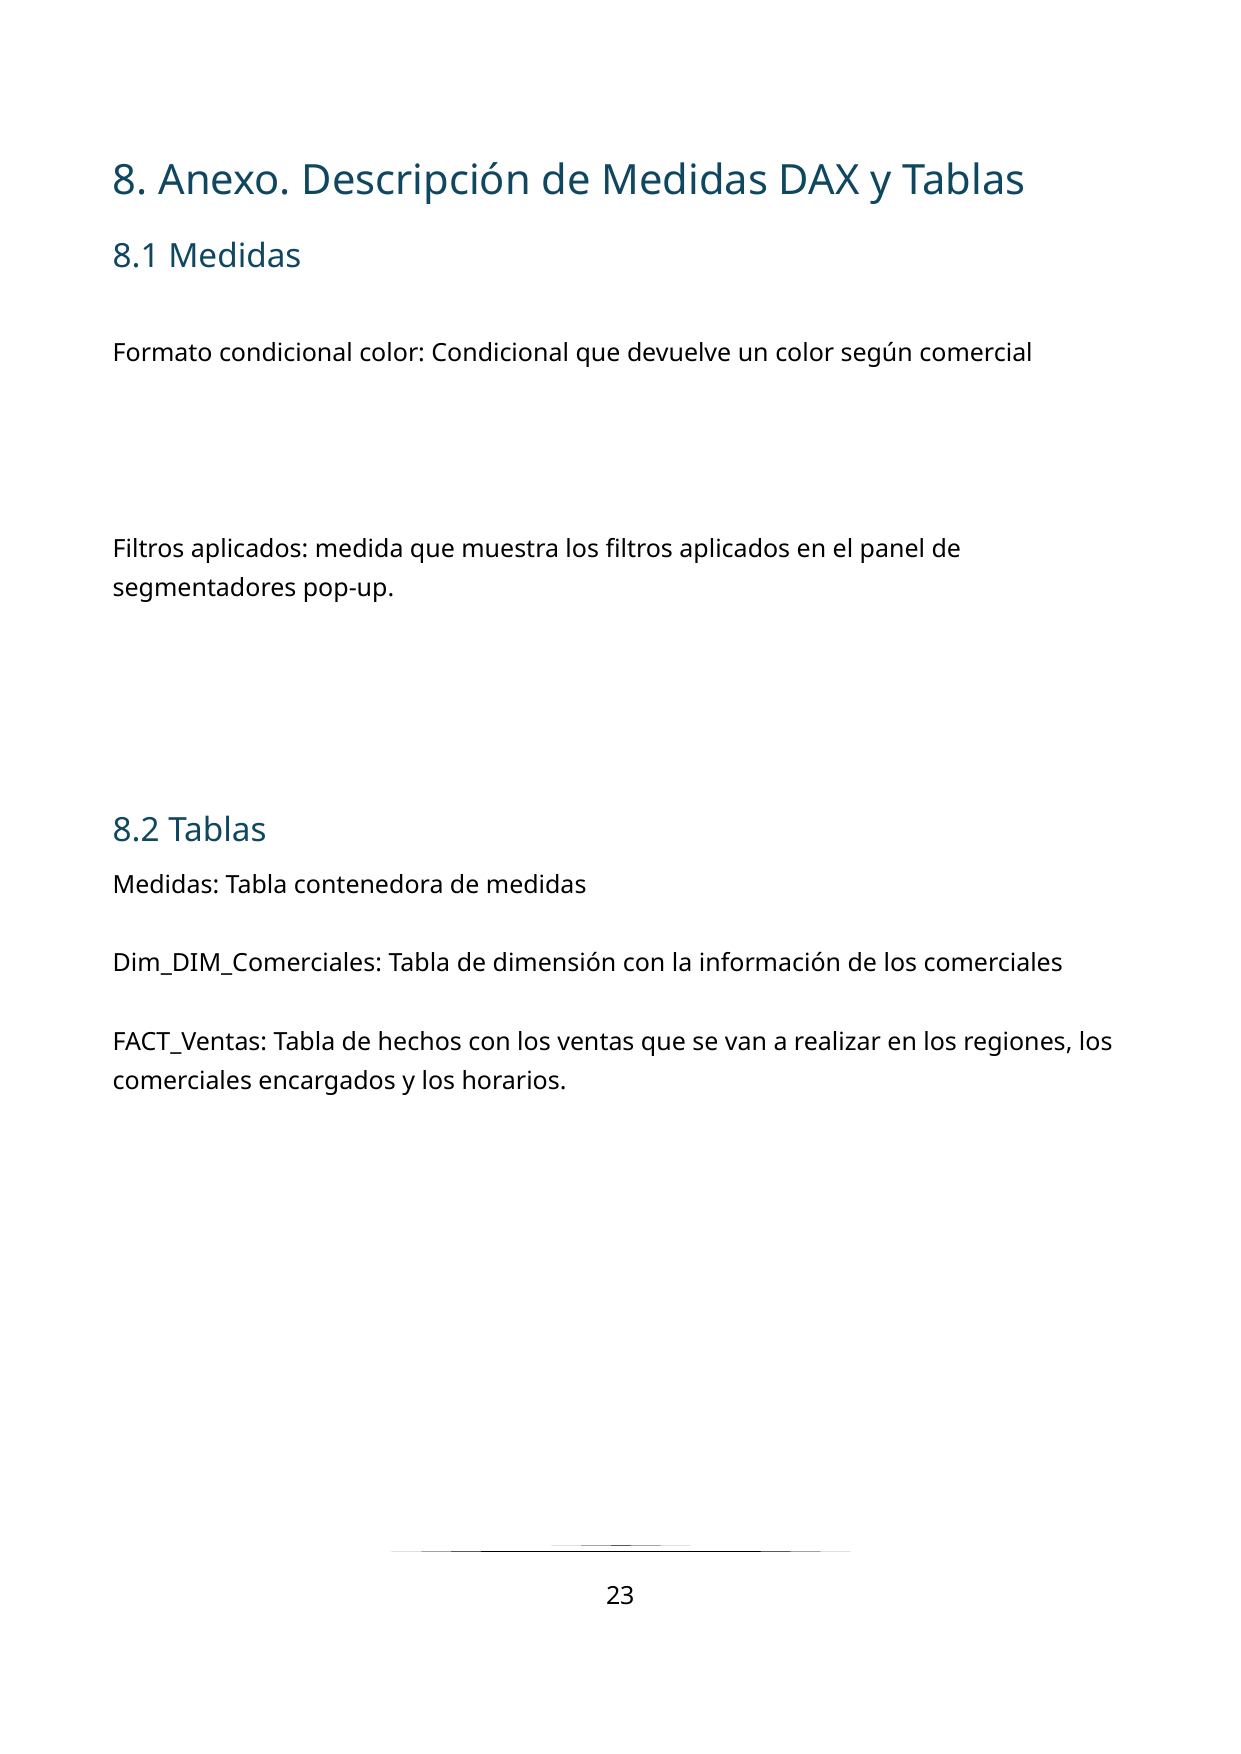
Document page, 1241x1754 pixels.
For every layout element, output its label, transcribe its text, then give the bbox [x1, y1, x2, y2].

subtitle 8.2 Tablas [112, 771, 1128, 852]
text Medidas: Tabla contenedora de medidas Dim_DIM_Comerciales: Tabla de dimensión con la información de los comerciales FACT_Ventas: Tabla de hechos con los ventas que se van a realizar en los regiones, los comerciales encargados y los horarios. [112, 867, 1128, 1097]
subtitle 8. Anexo. Descripción de Medidas DAX y Tablas [112, 150, 1128, 207]
subtitle 8.1 Medidas Formato condicional color: Condicional que devuelve un color según comercial Filtros aplicados: medida que muestra los filtros aplicados en el panel de segmentadores pop-up. [112, 232, 1128, 747]
